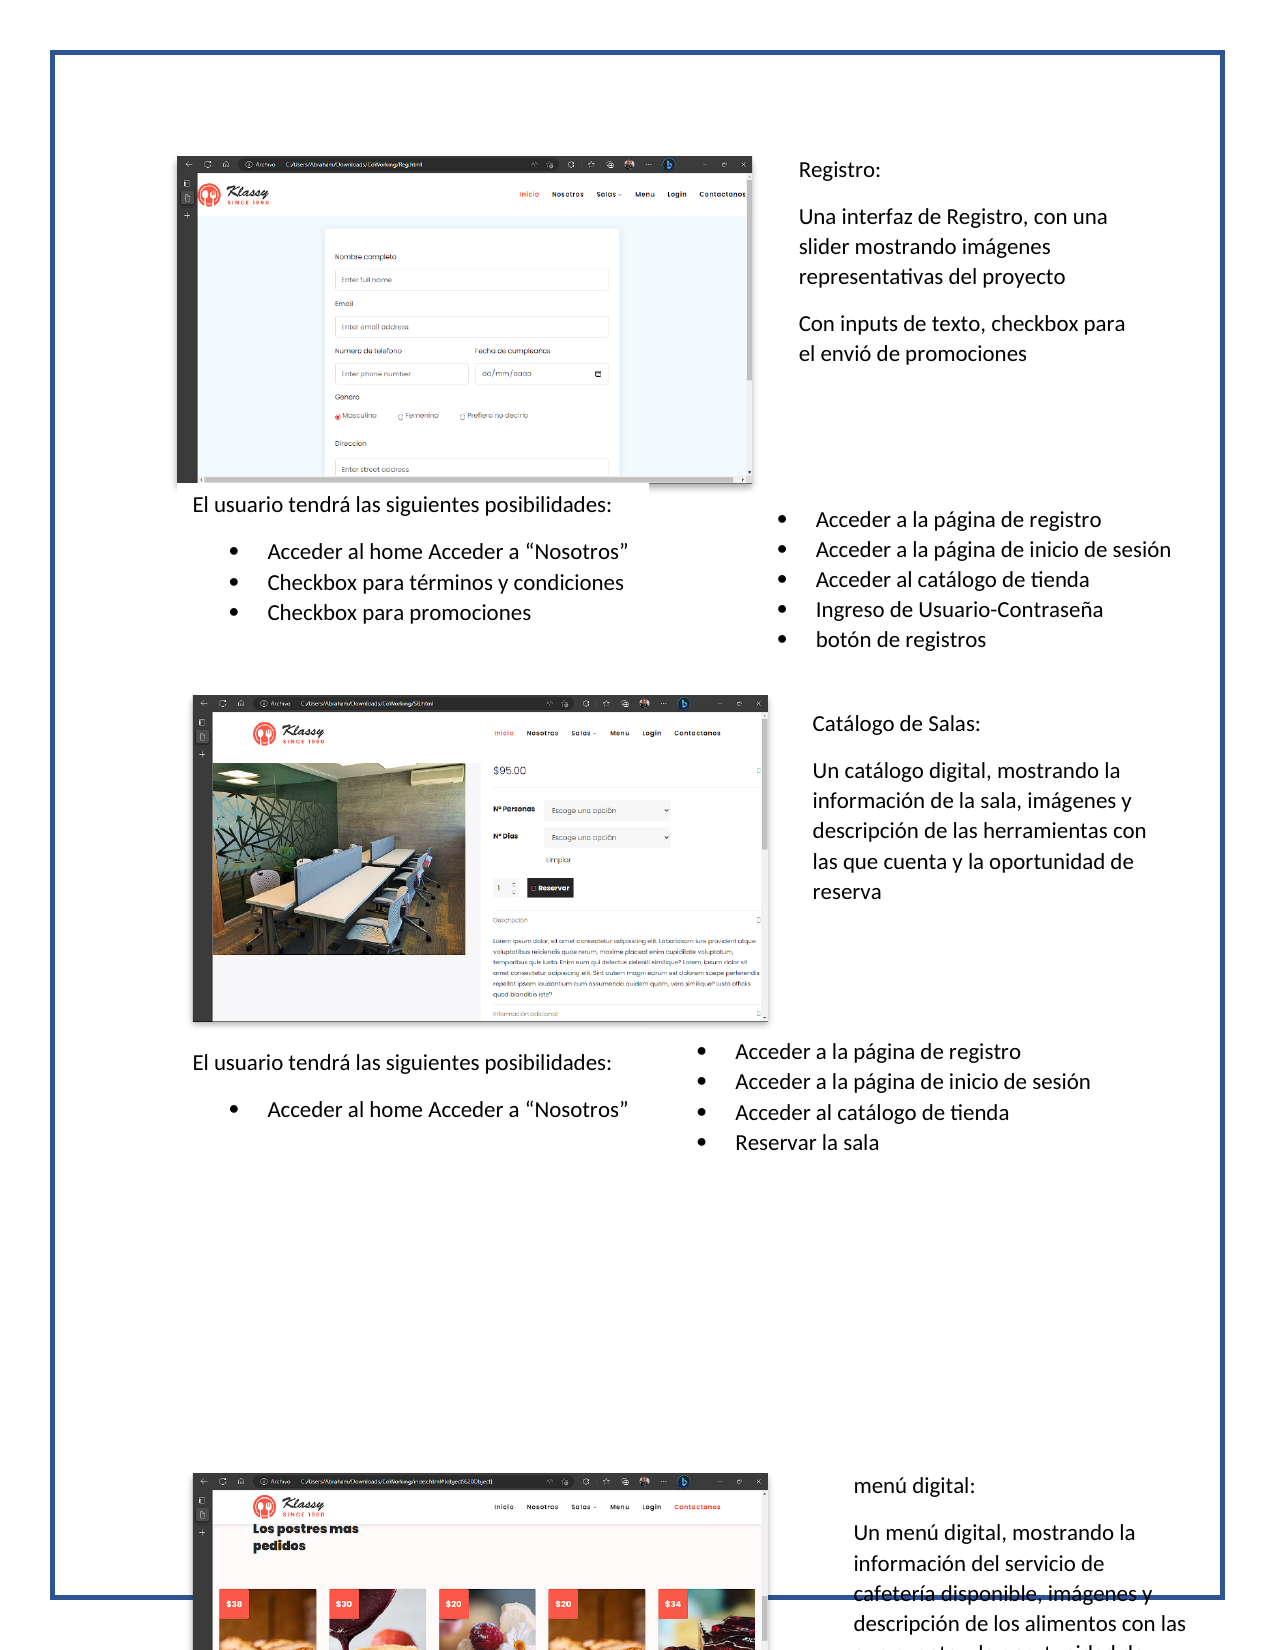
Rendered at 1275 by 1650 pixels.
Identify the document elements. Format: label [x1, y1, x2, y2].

picture [192, 695, 768, 1022]
picture [192, 1473, 768, 1650]
picture [177, 156, 753, 484]
